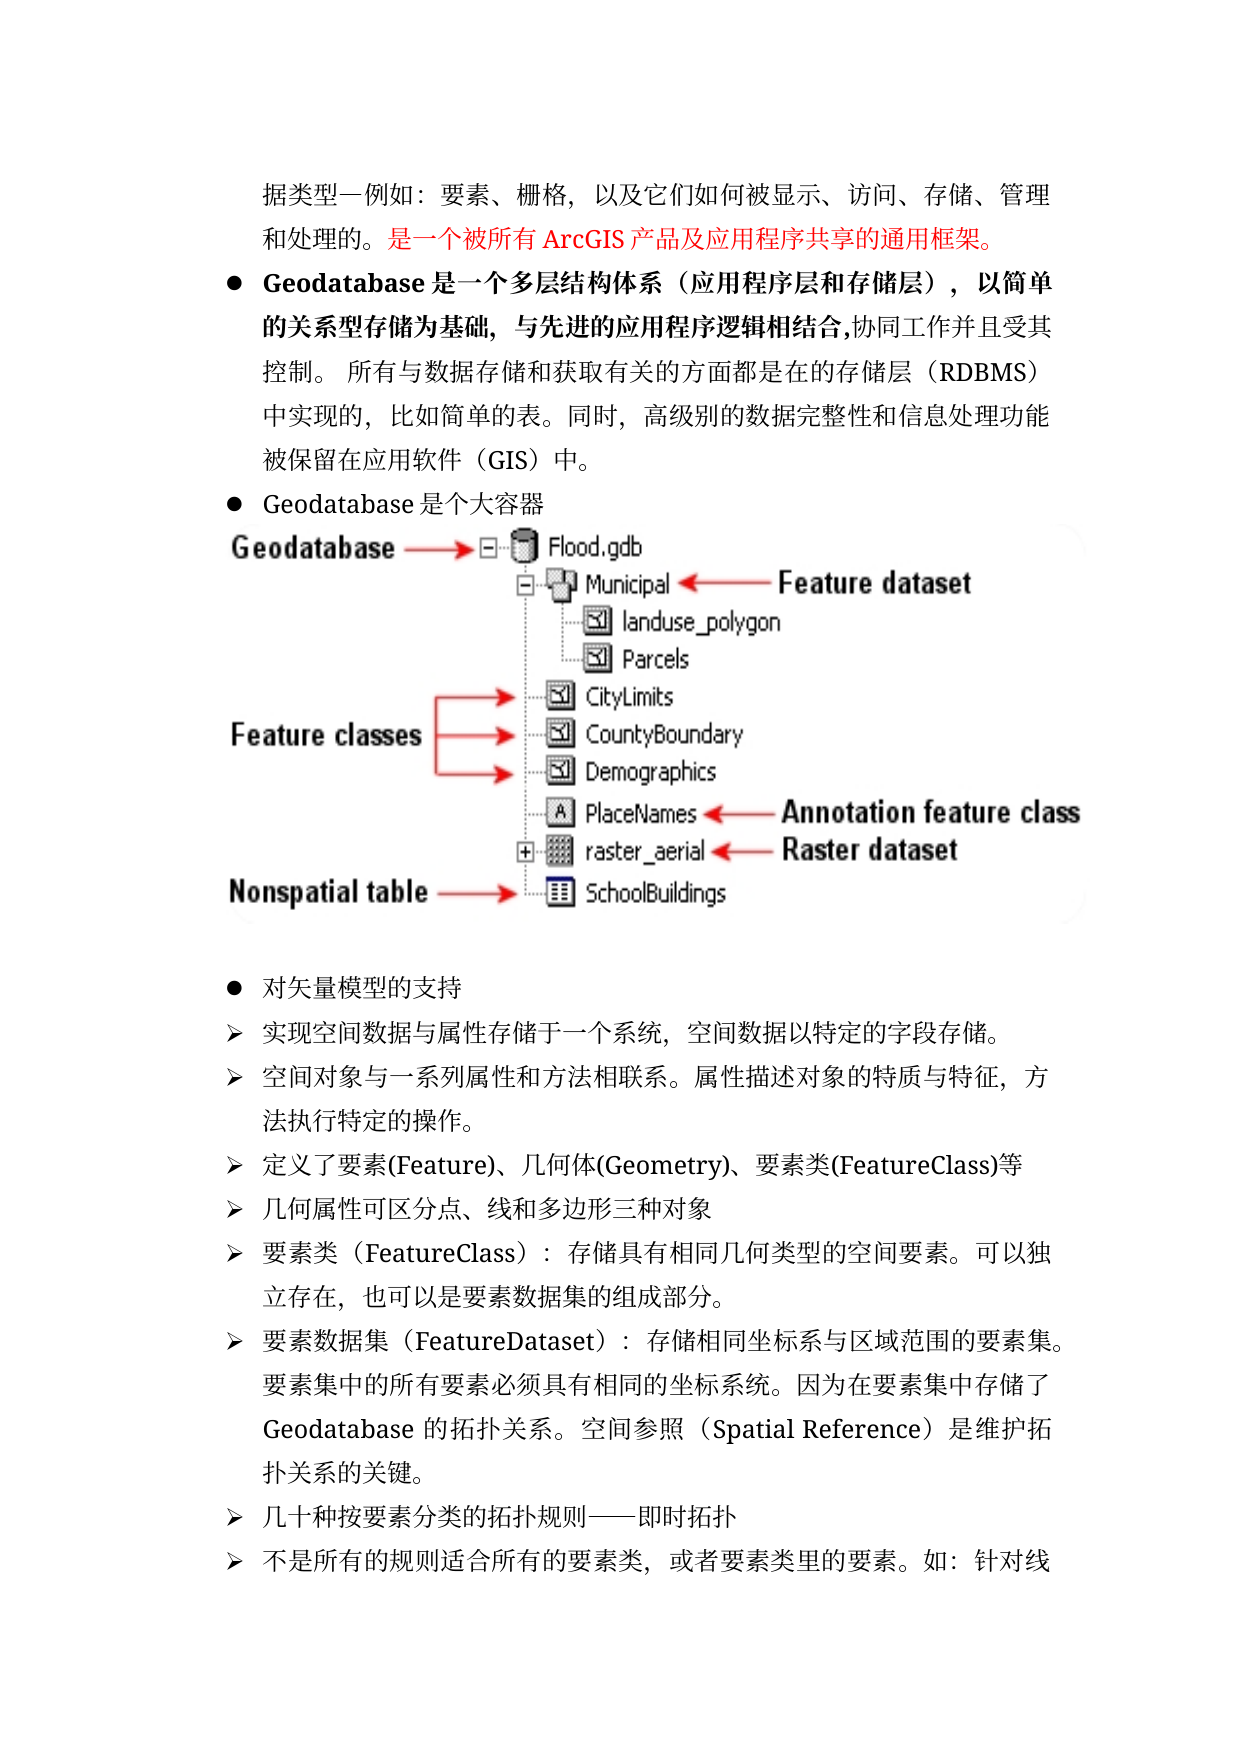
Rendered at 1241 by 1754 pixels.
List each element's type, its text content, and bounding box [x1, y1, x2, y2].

list Geodatabase是一个多层结构体系（应用程序层和存储层），以简单的关系型存储为基础，与先进的应用程序逻辑相结合,协同工作并且受其控制。 所有与数据存储和获取有关的方面都是在的存储层（RDBMS）中实现的，比如简单的表。同时，高级别的数据完整性和信息处理功能被保留在应用软件（GIS）中。 [225, 260, 1053, 480]
list 几何属性可区分点、线和多边形三种对象 [225, 1185, 1053, 1229]
list 定义了要素(Feature)、几何体(Geometry)、要素类(FeatureClass)等 [225, 1141, 1053, 1185]
list Geodatabase是个大容器 [225, 480, 1053, 524]
list 要素类（FeatureClass）：存储具有相同几何类型的空间要素。可以独立存在，也可以是要素数据集的组成部分。 [225, 1229, 1053, 1318]
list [225, 172, 1053, 260]
picture [225, 524, 1090, 924]
list 要素数据集（FeatureDataset）：存储相同坐标系与区域范围的要素集。要素集中的所有要素必须具有相同的坐标系统。因为在要素集中存储了Geodatabase 的拓扑关系。空间参照（Spatial Reference）是维护拓扑关系的关键。 [225, 1318, 1053, 1494]
list 空间对象与一系列属性和方法相联系。属性描述对象的特质与特征，方法执行特定的操作。 [225, 1053, 1053, 1141]
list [225, 1538, 1053, 1582]
list 几十种按要素分类的拓扑规则——即时拓扑 [225, 1494, 1053, 1538]
list 对矢量模型的支持 [225, 965, 1053, 1009]
list 实现空间数据与属性存储于一个系统，空间数据以特定的字段存储。 [225, 1009, 1053, 1053]
